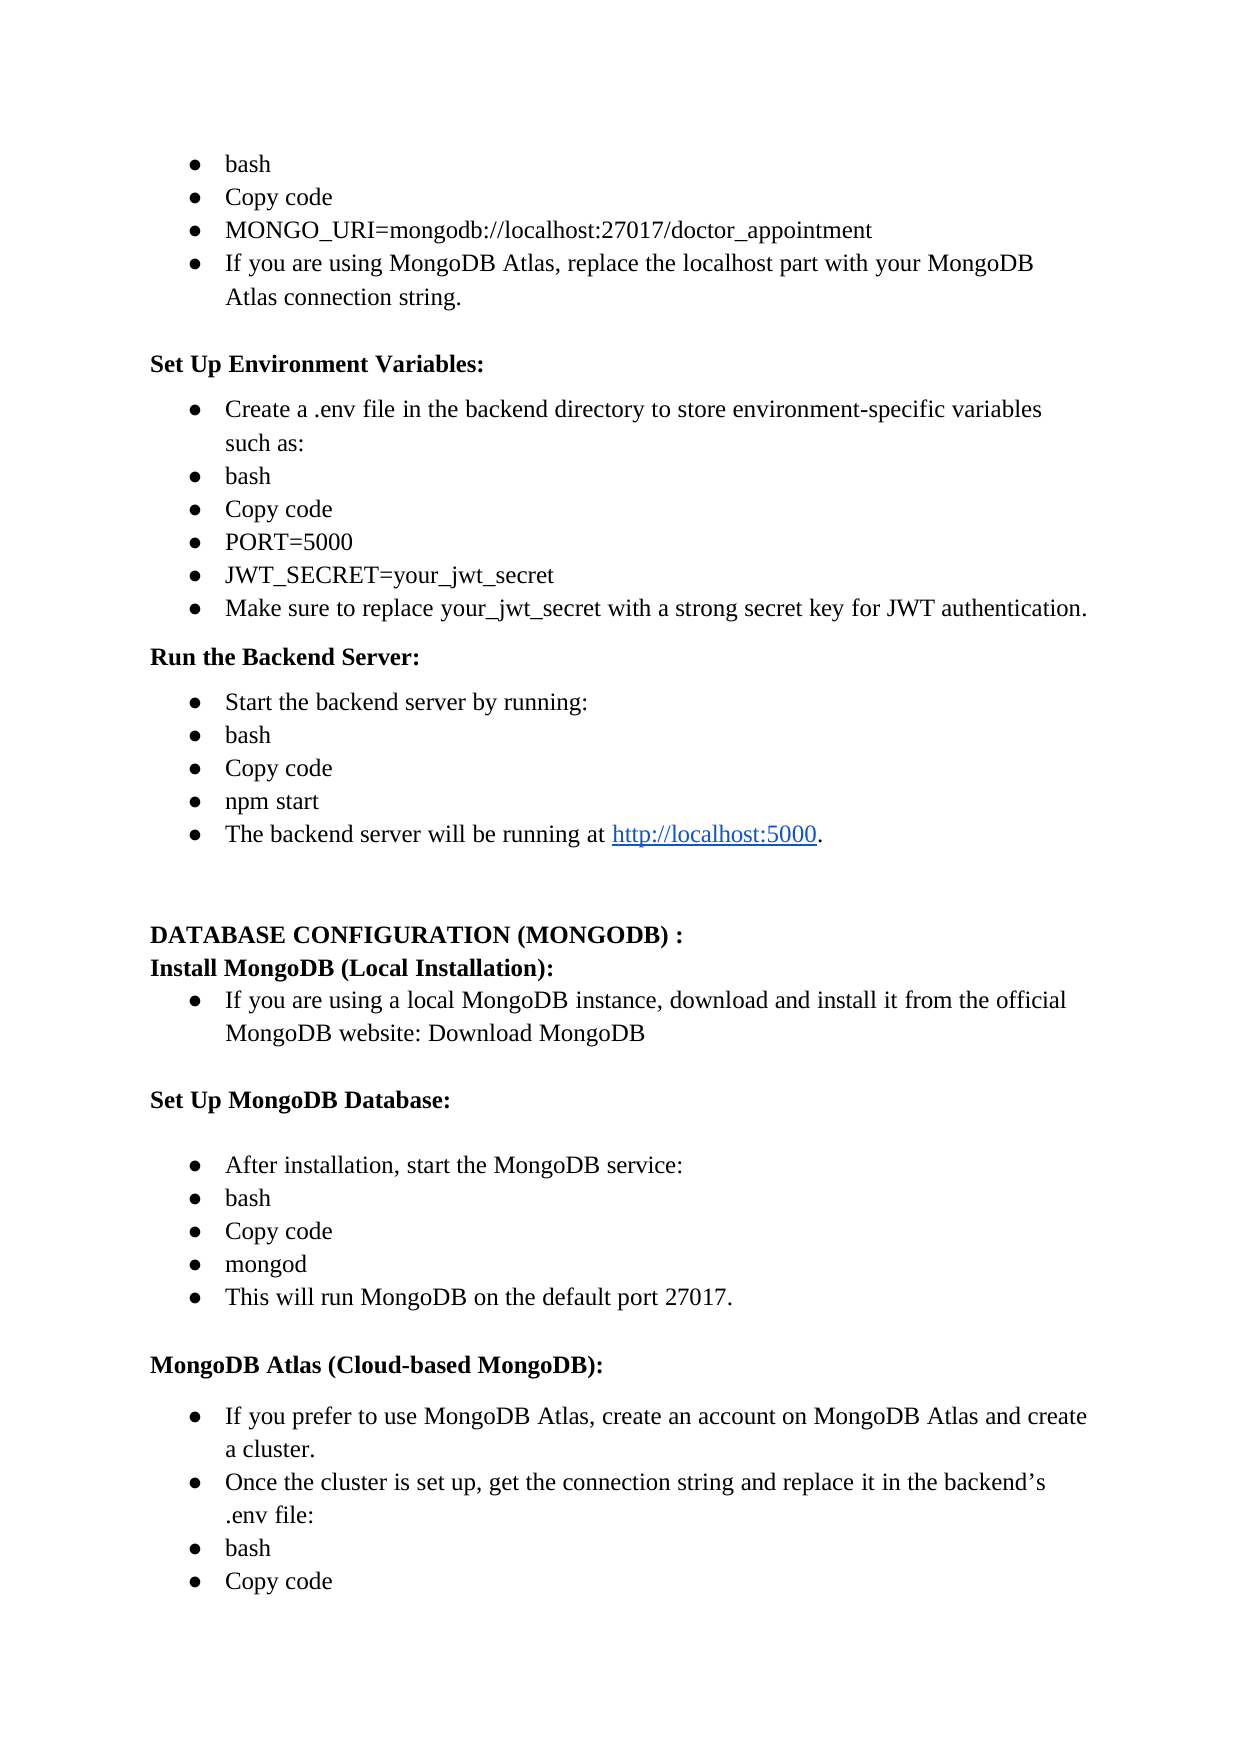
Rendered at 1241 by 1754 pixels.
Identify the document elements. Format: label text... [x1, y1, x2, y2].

text ● MONGO_URI=mongodb://localhost:27017/doctor_appointment [187, 218, 1099, 244]
text ● npm start [187, 789, 1099, 814]
text Set Up MongoDB Database: [150, 1088, 1099, 1113]
text ● bash [187, 152, 1099, 178]
text .env file: [225, 1503, 1099, 1528]
text ● mongod [187, 1252, 1099, 1277]
text ● bash [187, 464, 1099, 489]
text ● JWT_SECRET=your_jwt_secret [187, 563, 1099, 588]
text a cluster. [225, 1437, 1099, 1462]
text ● Copy code [187, 185, 1099, 211]
text Atlas connection string. [225, 285, 1099, 310]
text ● Start the backend server by running: [187, 689, 1099, 715]
text ● Create a .env file in the backend directory to store environment-specific variables [187, 397, 1099, 423]
text such as: [225, 431, 1099, 456]
text ● PORT=5000 [187, 530, 1099, 555]
text DATABASE CONFIGURATION (MONGODB) : [150, 923, 1099, 948]
text ● Copy code [187, 1569, 1099, 1594]
text Set Up Environment Variables: [150, 353, 1099, 378]
text ● This will run MongoDB on the default port 27017. [187, 1285, 1099, 1311]
text ● Copy code [187, 497, 1099, 522]
text ● Make sure to replace your_jwt_secret with a strong secret key for JWT authentication. [187, 596, 1099, 621]
text ● Copy code [187, 756, 1099, 782]
text Run the Backend Server: [150, 645, 1099, 670]
text ● bash [187, 723, 1099, 748]
text ● If you are using a local MongoDB instance, download and install it from the official [187, 988, 1099, 1013]
text ● After installation, start the MongoDB service: [187, 1153, 1099, 1178]
text MongoDB website: Download MongoDB [225, 1021, 1099, 1046]
text ● The backend server will be running at http://localhost:5000. [187, 822, 1099, 848]
text ● Once the cluster is set up, get the connection string and replace it in the backend’s [187, 1470, 1099, 1495]
text ● bash [187, 1186, 1099, 1211]
text MongoDB Atlas (Cloud-based MongoDB): [150, 1353, 1099, 1378]
text Install MongoDB (Local Installation): [150, 956, 1099, 981]
text ● If you prefer to use MongoDB Atlas, create an account on MongoDB Atlas and create [187, 1404, 1099, 1429]
text ● bash [187, 1536, 1099, 1561]
text ● If you are using MongoDB Atlas, replace the localhost part with your MongoDB [187, 251, 1099, 277]
text ● Copy code [187, 1219, 1099, 1244]
